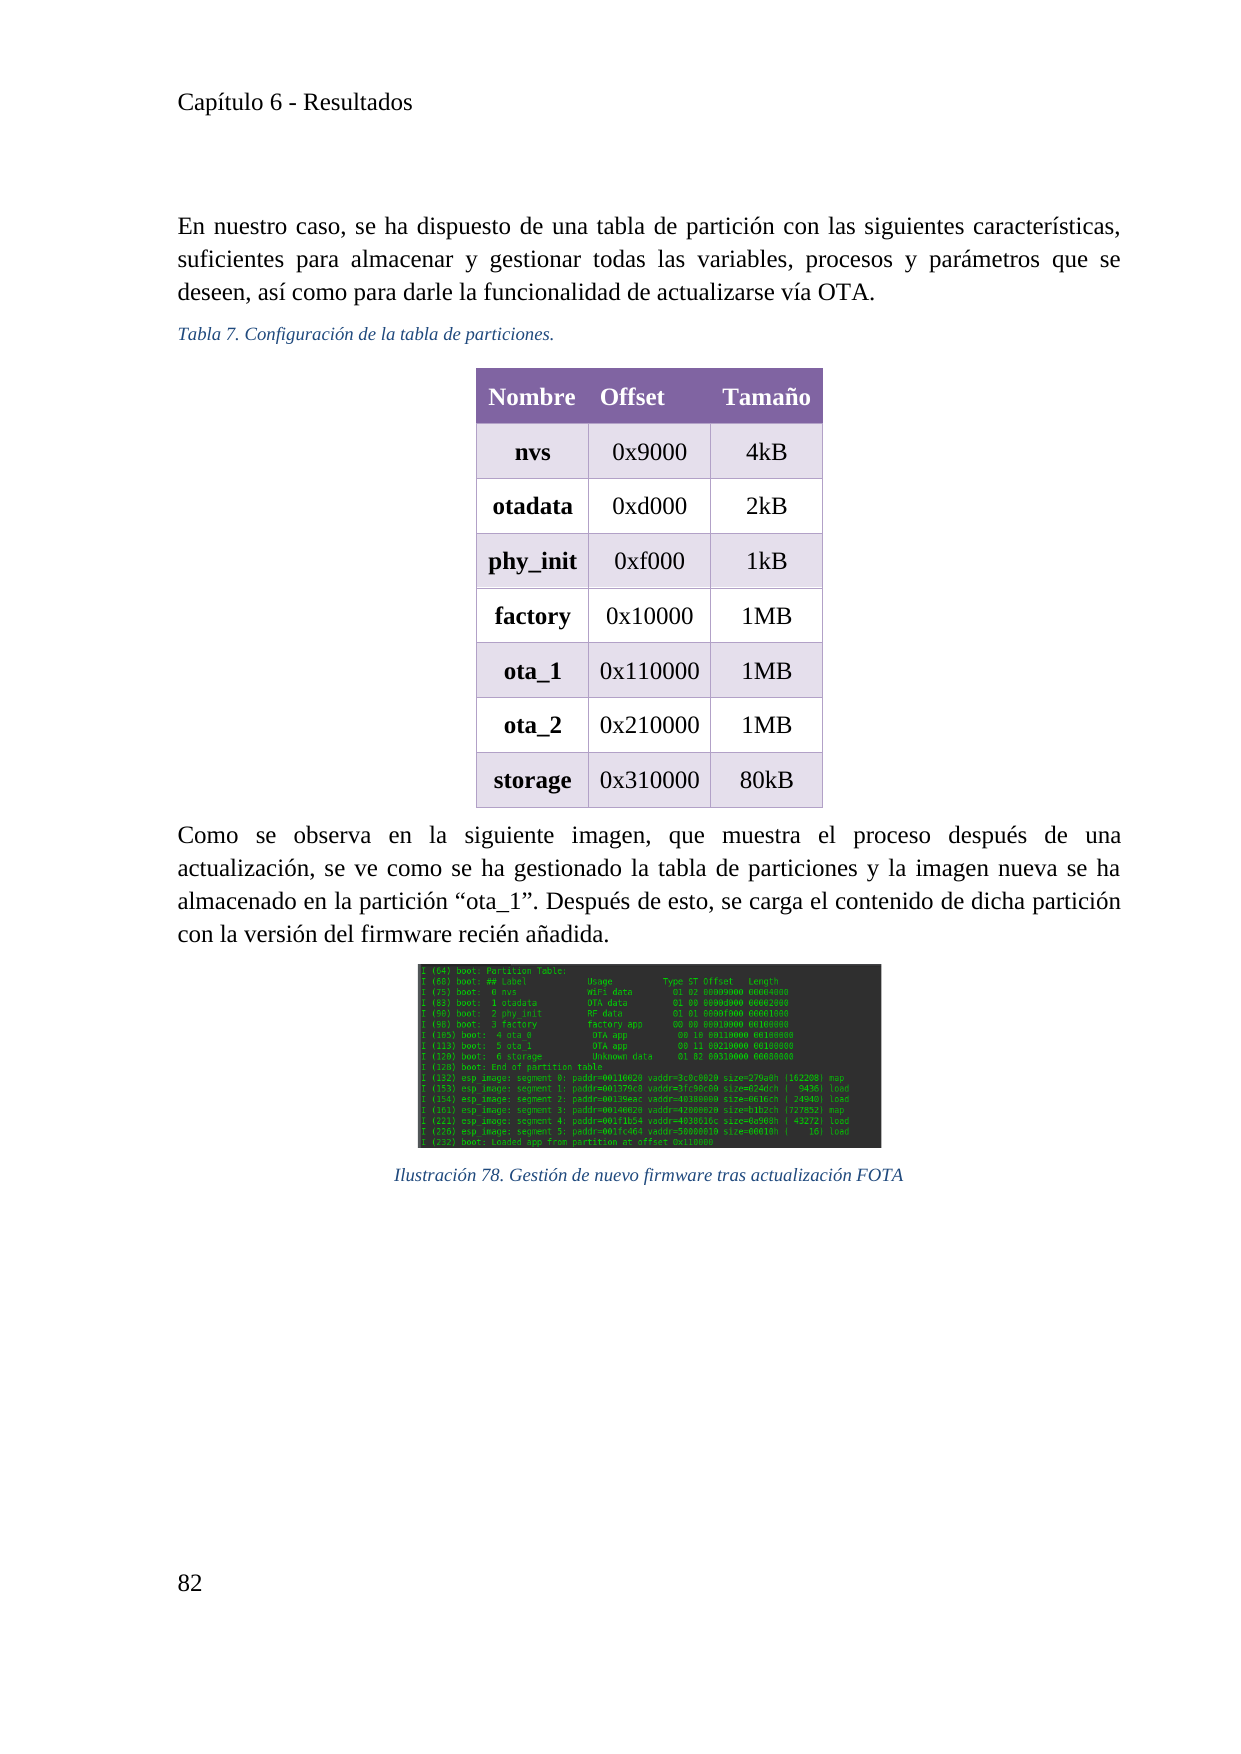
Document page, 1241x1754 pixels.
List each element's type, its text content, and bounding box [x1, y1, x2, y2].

table_header Nombre [477, 369, 588, 423]
table_cell phy_init [477, 534, 588, 587]
table_cell 0xd000 [589, 479, 710, 533]
table_cell 1kB [711, 534, 822, 587]
table_cell 0xf000 [589, 534, 710, 587]
table_cell 0x9000 [589, 424, 710, 478]
table_cell ota_1 [477, 643, 588, 697]
table_cell 0x210000 [589, 698, 710, 752]
table_header Tamaño [711, 369, 822, 423]
table_cell 0x310000 [589, 753, 710, 807]
table_cell otadata [477, 479, 588, 533]
table_cell 2kB [711, 479, 822, 533]
table_cell 80kB [711, 753, 822, 807]
picture [417, 964, 882, 1148]
table_cell factory [477, 589, 588, 642]
text Ilustración 78. Gestión de nuevo firmware tras actualización FOTA [177, 1164, 1122, 1186]
text Como se observa en la siguiente imagen, que muestra el proceso después de una actualización, se ve como se ha gestionado la tabla de particiones y la imagen nueva se ha almacenado en la partición “ota_1”. Después de esto, se carga el contenido de dicha partición con la versión del firmware recién añadida. [177, 820, 1122, 948]
table_cell storage [477, 753, 588, 807]
table_cell ota_2 [477, 698, 588, 752]
table_cell 1MB [711, 643, 822, 697]
table_cell 1MB [711, 589, 822, 642]
table_cell 1MB [711, 698, 822, 752]
text Tabla 7. Configuración de la tabla de particiones. [177, 323, 1122, 344]
table_cell 0x110000 [589, 643, 710, 697]
table_cell 0x10000 [589, 589, 710, 642]
table_cell 4kB [711, 424, 822, 478]
text En nuestro caso, se ha dispuesto de una tabla de partición con las siguientes características, suficientes para almacenar y gestionar todas las variables, procesos y parámetros que se deseen, así como para darle la funcionalidad de actualizarse vía OTA. [177, 211, 1122, 306]
table_cell nvs [477, 424, 588, 478]
table_header Offset [589, 369, 710, 423]
